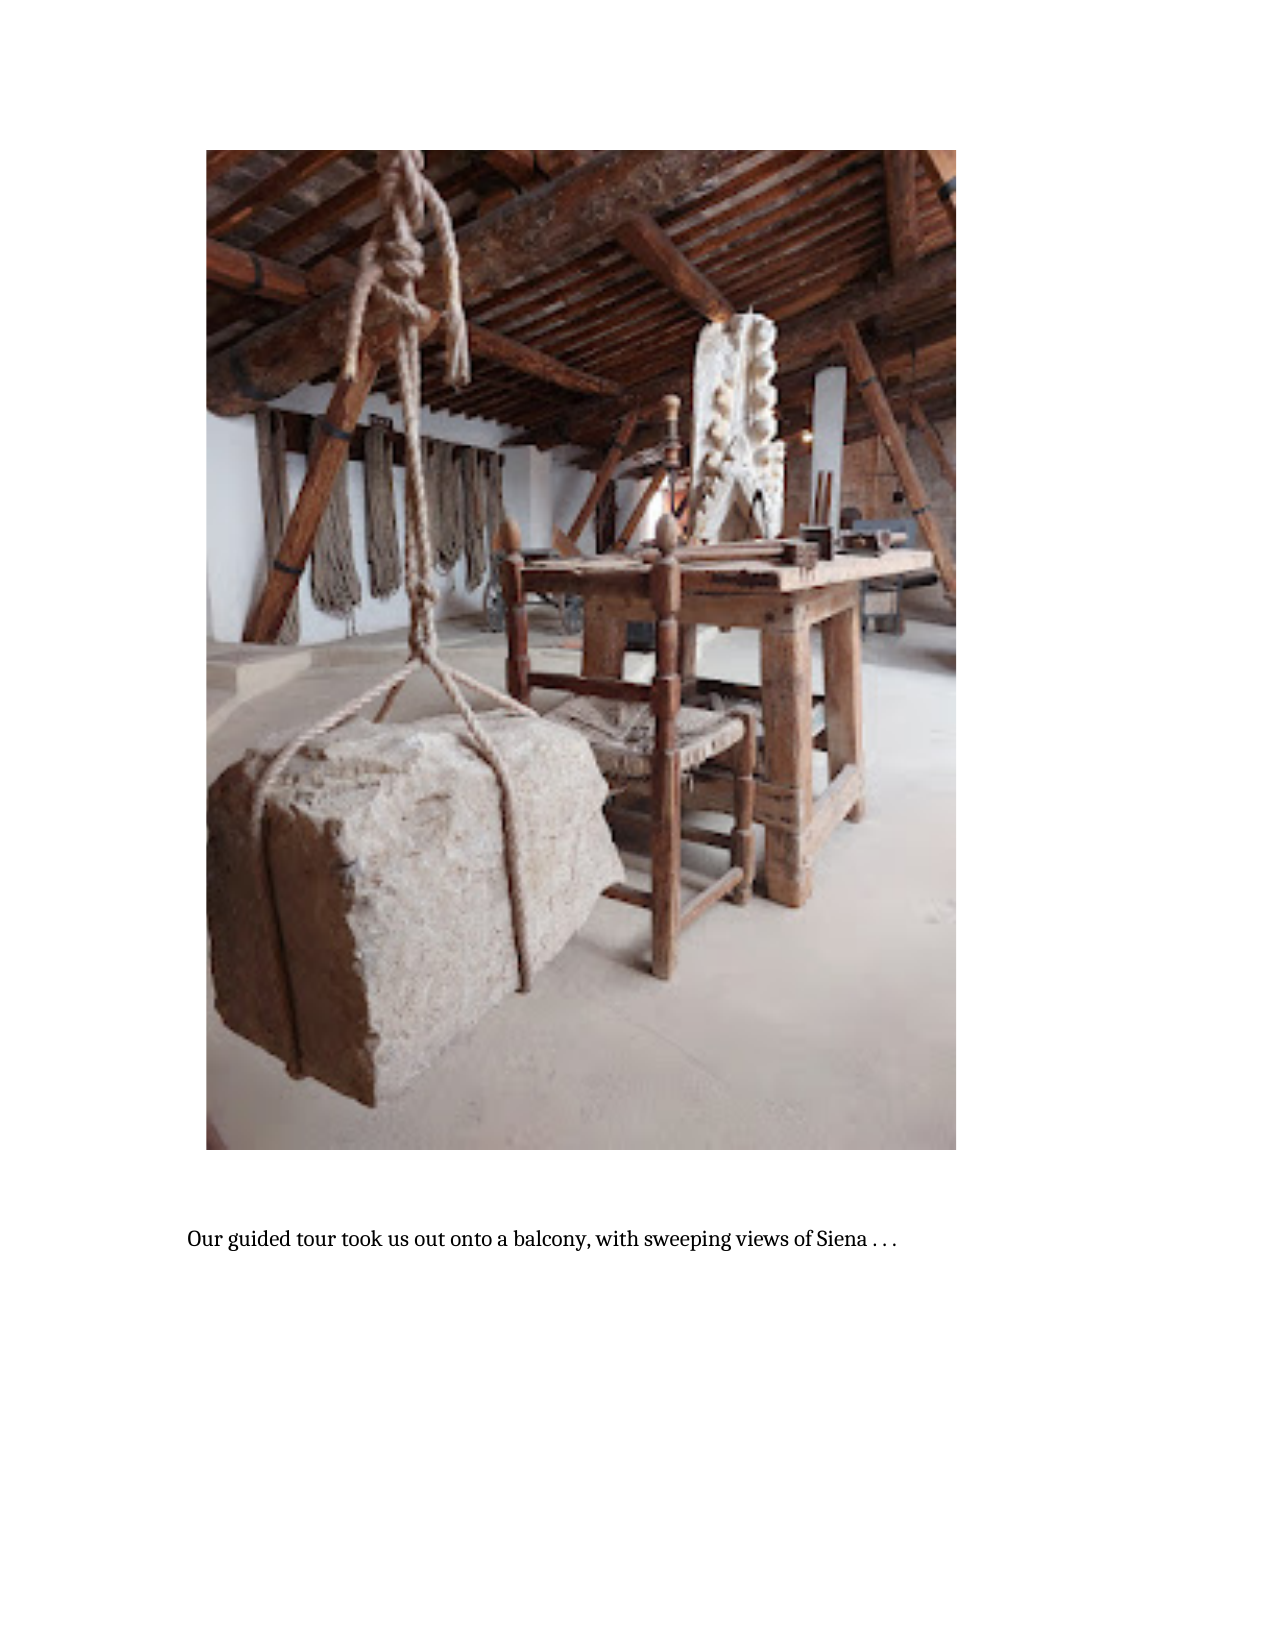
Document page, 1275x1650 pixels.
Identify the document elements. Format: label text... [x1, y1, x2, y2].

text Our guided tour took us out onto a balcony, with sweeping views of Siena . . . [187, 1226, 1087, 1252]
picture [206, 150, 957, 1150]
